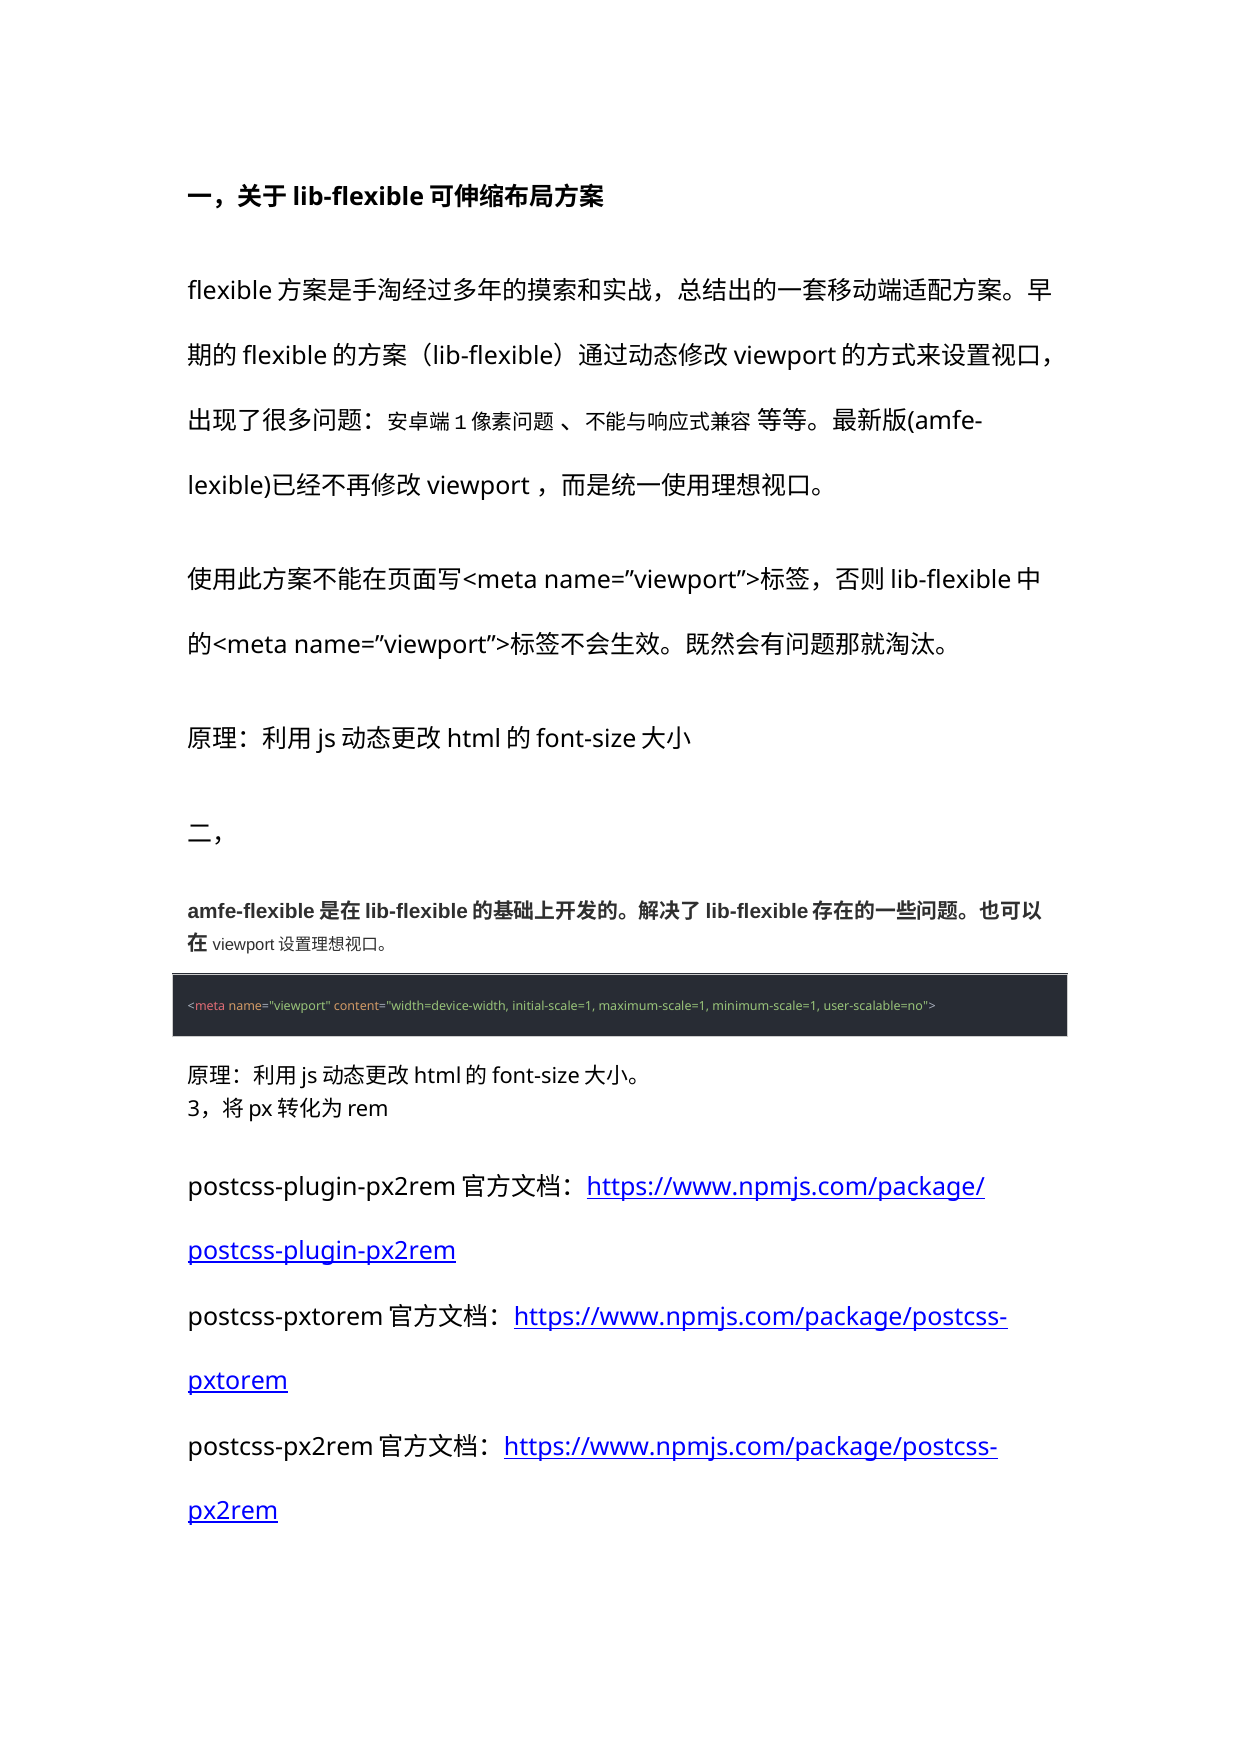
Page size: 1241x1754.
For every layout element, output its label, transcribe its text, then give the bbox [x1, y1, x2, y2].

subtitle amfe-flexible是在lib-flexible的基础上开发的。解决了lib-flexible存在的一些问题。也可以在viewport设置理想视口。 [187, 893, 1053, 958]
text flexible方案是手淘经过多年的摸索和实战，总结出的一套移动端适配方案。早期的flexible的方案（lib-flexible）通过动态修改viewport的方式来设置视口，出现了很多问题：安卓端1像素问题 、不能与响应式兼容 等等。最新版(amfe-lexible)已经不再修改 viewport ，而是统一使用理想视口。 [187, 256, 1053, 516]
text 原理：利用js动态更改html的font-size大小。 [187, 1058, 1053, 1091]
text 使用此方案不能在页面写<meta name=”viewport”>标签，否则lib-flexible中的<meta name=”viewport”>标签不会生效。既然会有问题那就淘汰。 [187, 545, 1053, 675]
text postcss-plugin-px2rem官方文档：https://www.npmjs.com/package/postcss-plugin-px2rem postcss-pxtorem官方文档：https://www.npmjs.com/package/postcss-pxtorem postcss-px2rem官方文档：https://www.npmjs.com/package/postcss-px2rem [187, 1152, 1053, 1542]
list 将px转化为rem [187, 1091, 1053, 1123]
text 原理：利用js动态更改 html的font-size大小 [187, 704, 1053, 769]
text 二， [187, 799, 1053, 864]
subtitle 一，关于lib-flexible可伸缩布局方案 [187, 162, 1053, 227]
text <meta name="viewport" content="width=device-width, initial-scale=1, maximum-scale=1, minimum-scale=1, user-scalable=no"> [173, 975, 1067, 1036]
